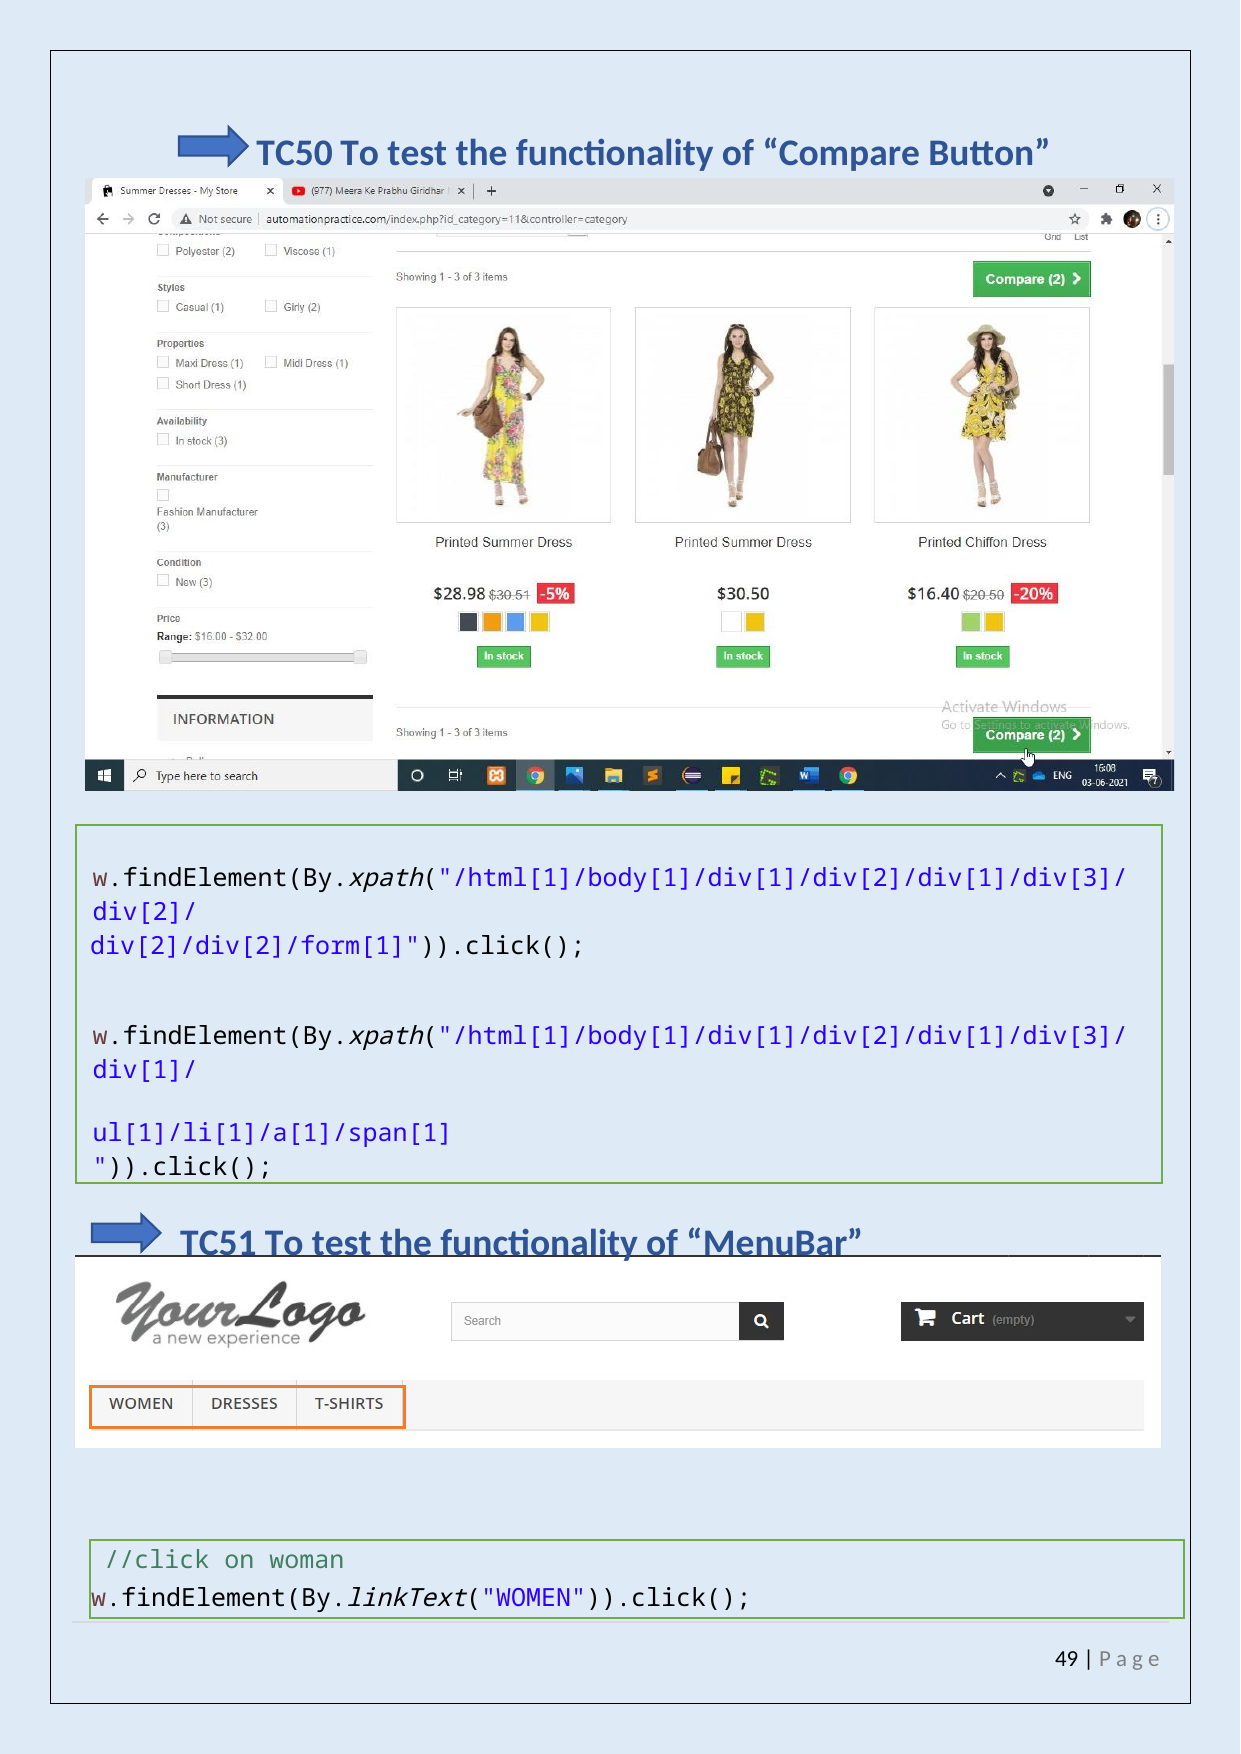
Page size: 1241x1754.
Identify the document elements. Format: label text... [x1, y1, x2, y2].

picture [75, 1255, 1161, 1448]
picture [85, 178, 1175, 791]
text //click on woman [91, 1541, 1183, 1576]
text w.findElement(By.linkText("WOMEN")).click(); [91, 1578, 1183, 1614]
subtitle TC50 To test the functionality of “Compare Button” [73, 127, 1183, 174]
table_header w.findElement(By.xpath("/html[1]/body[1]/div[1]/div[2]/div[1]/div[3]/div[2]/ div[2]/div[2]/form[1]")).click(); w.findElement(By.xpath("/html[1]/body[1]/div[1]/div[2]/div[1]/div[3]/div[1]/ ul[1]/li[1]/a[1]/span[1]")).click(); [77, 826, 1161, 1182]
